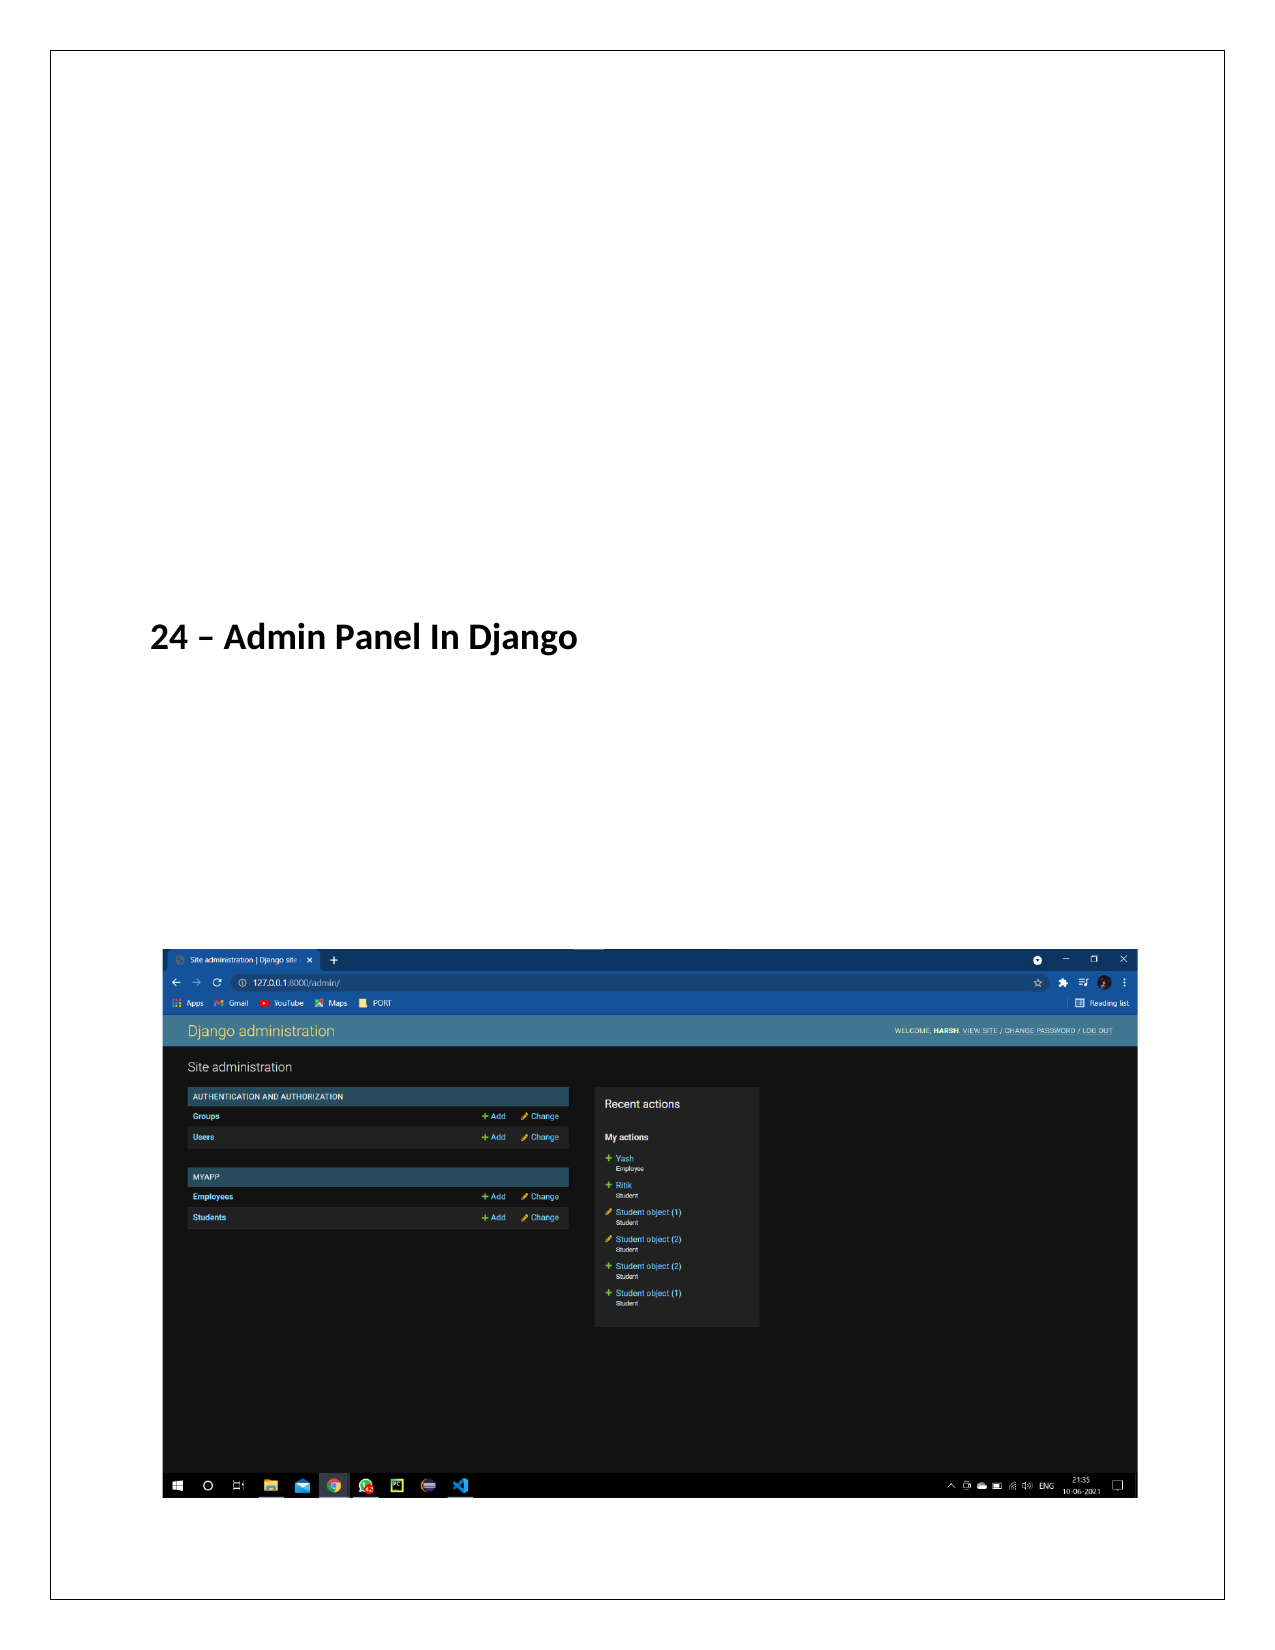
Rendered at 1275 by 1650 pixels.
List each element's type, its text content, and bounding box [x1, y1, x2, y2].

text 24 – Admin Panel In Django [150, 613, 1125, 659]
picture [162, 949, 1138, 1498]
